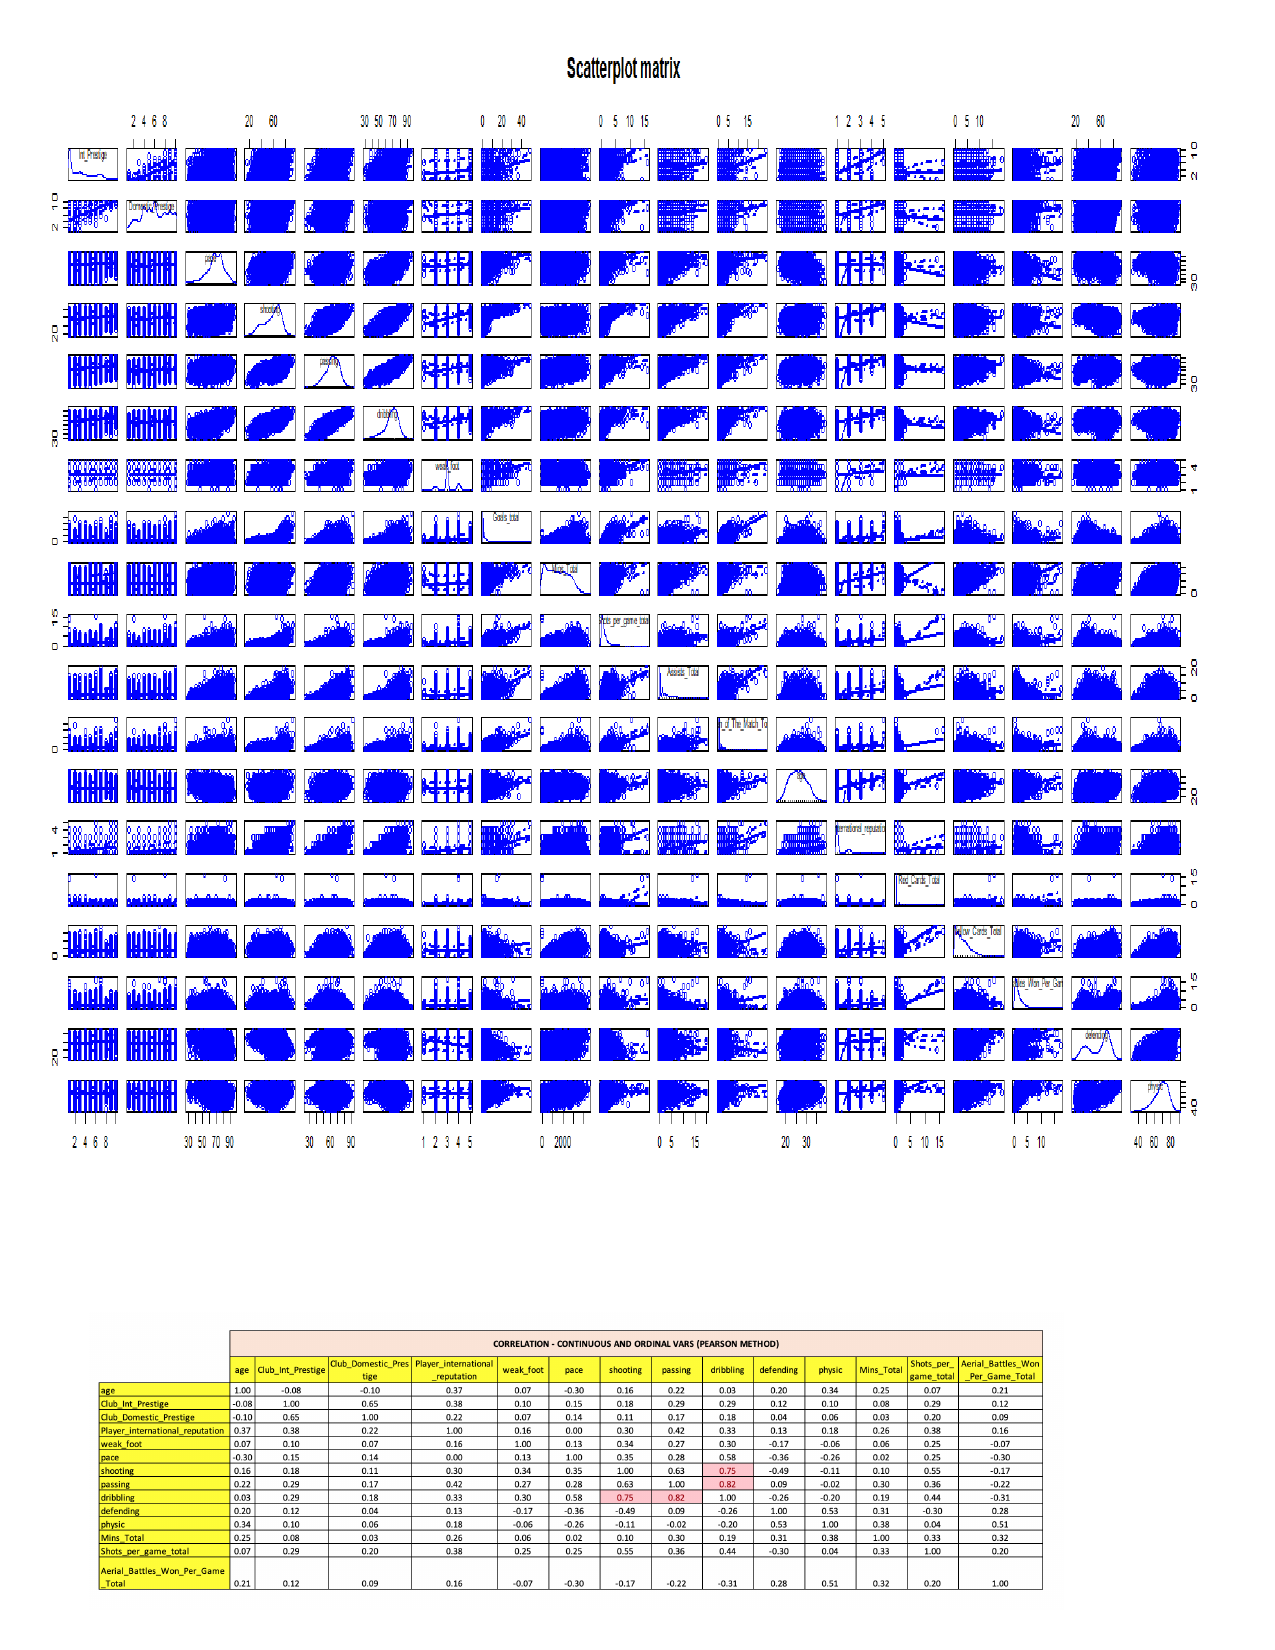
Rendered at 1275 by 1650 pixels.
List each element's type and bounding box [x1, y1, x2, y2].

picture [89, 1312, 1064, 1610]
picture [28, 24, 1220, 1200]
